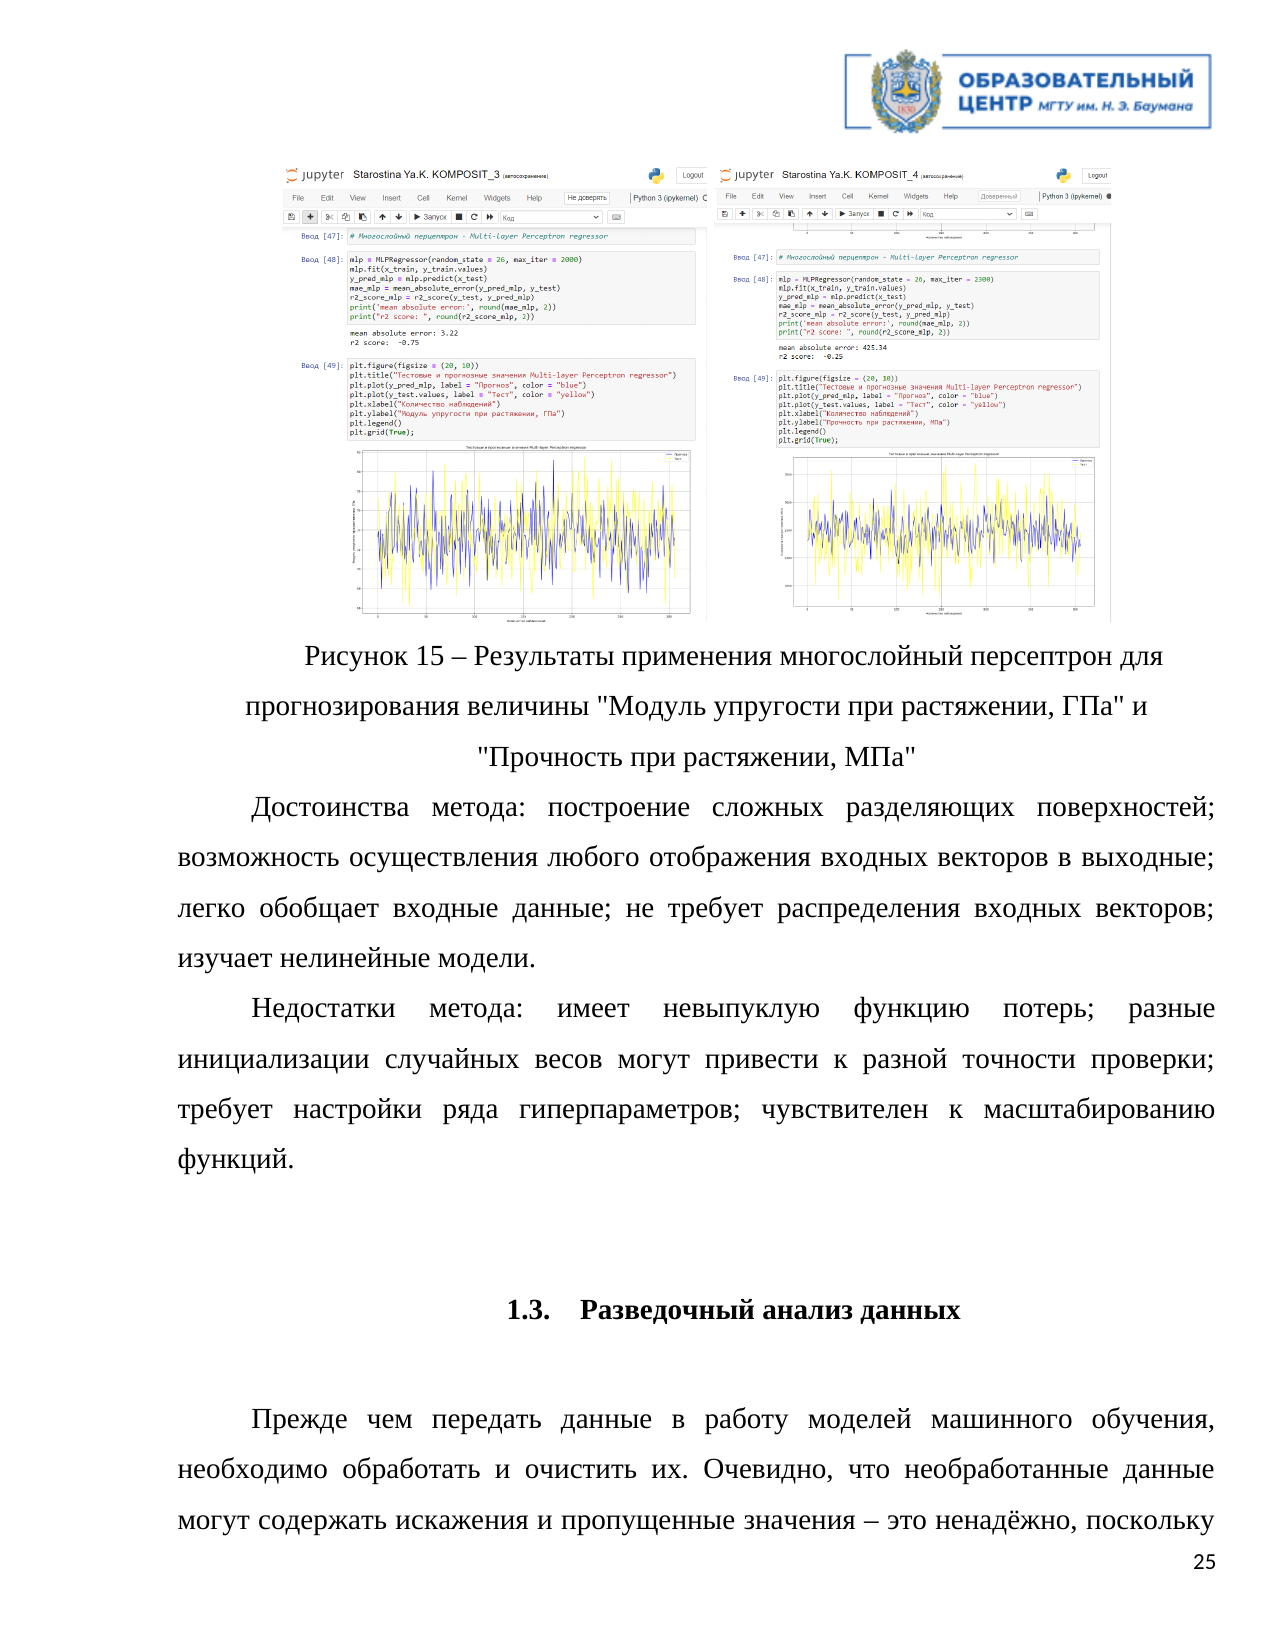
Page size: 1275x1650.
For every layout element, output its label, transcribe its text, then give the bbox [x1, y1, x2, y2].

picture [814, 26, 1262, 149]
text Недостатки метода: имеет невыпуклую функцию потерь; разные инициализации случайных весов могут привести к разной точности проверки; требует настройки ряда гиперпараметров; чувствителен к масштабированию функций. [177, 990, 1216, 1175]
text Рисунок 15 – Результаты применения многослойный персептрон для прогнозирования величины "Модуль упругости при растяжении, ГПа" и "Прочность при растяжении, МПа" [177, 638, 1216, 772]
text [177, 1401, 1216, 1535]
text Достоинства метода: построение сложных разделяющих поверхностей; возможность осуществления любого отображения входных векторов в выходные; легко обобщает входные данные; не требует распределения входных векторов; изучает нелинейные модели. [177, 789, 1216, 974]
picture [281, 165, 707, 622]
list Разведочный анализ данных [177, 1292, 1216, 1326]
picture [714, 165, 1112, 622]
